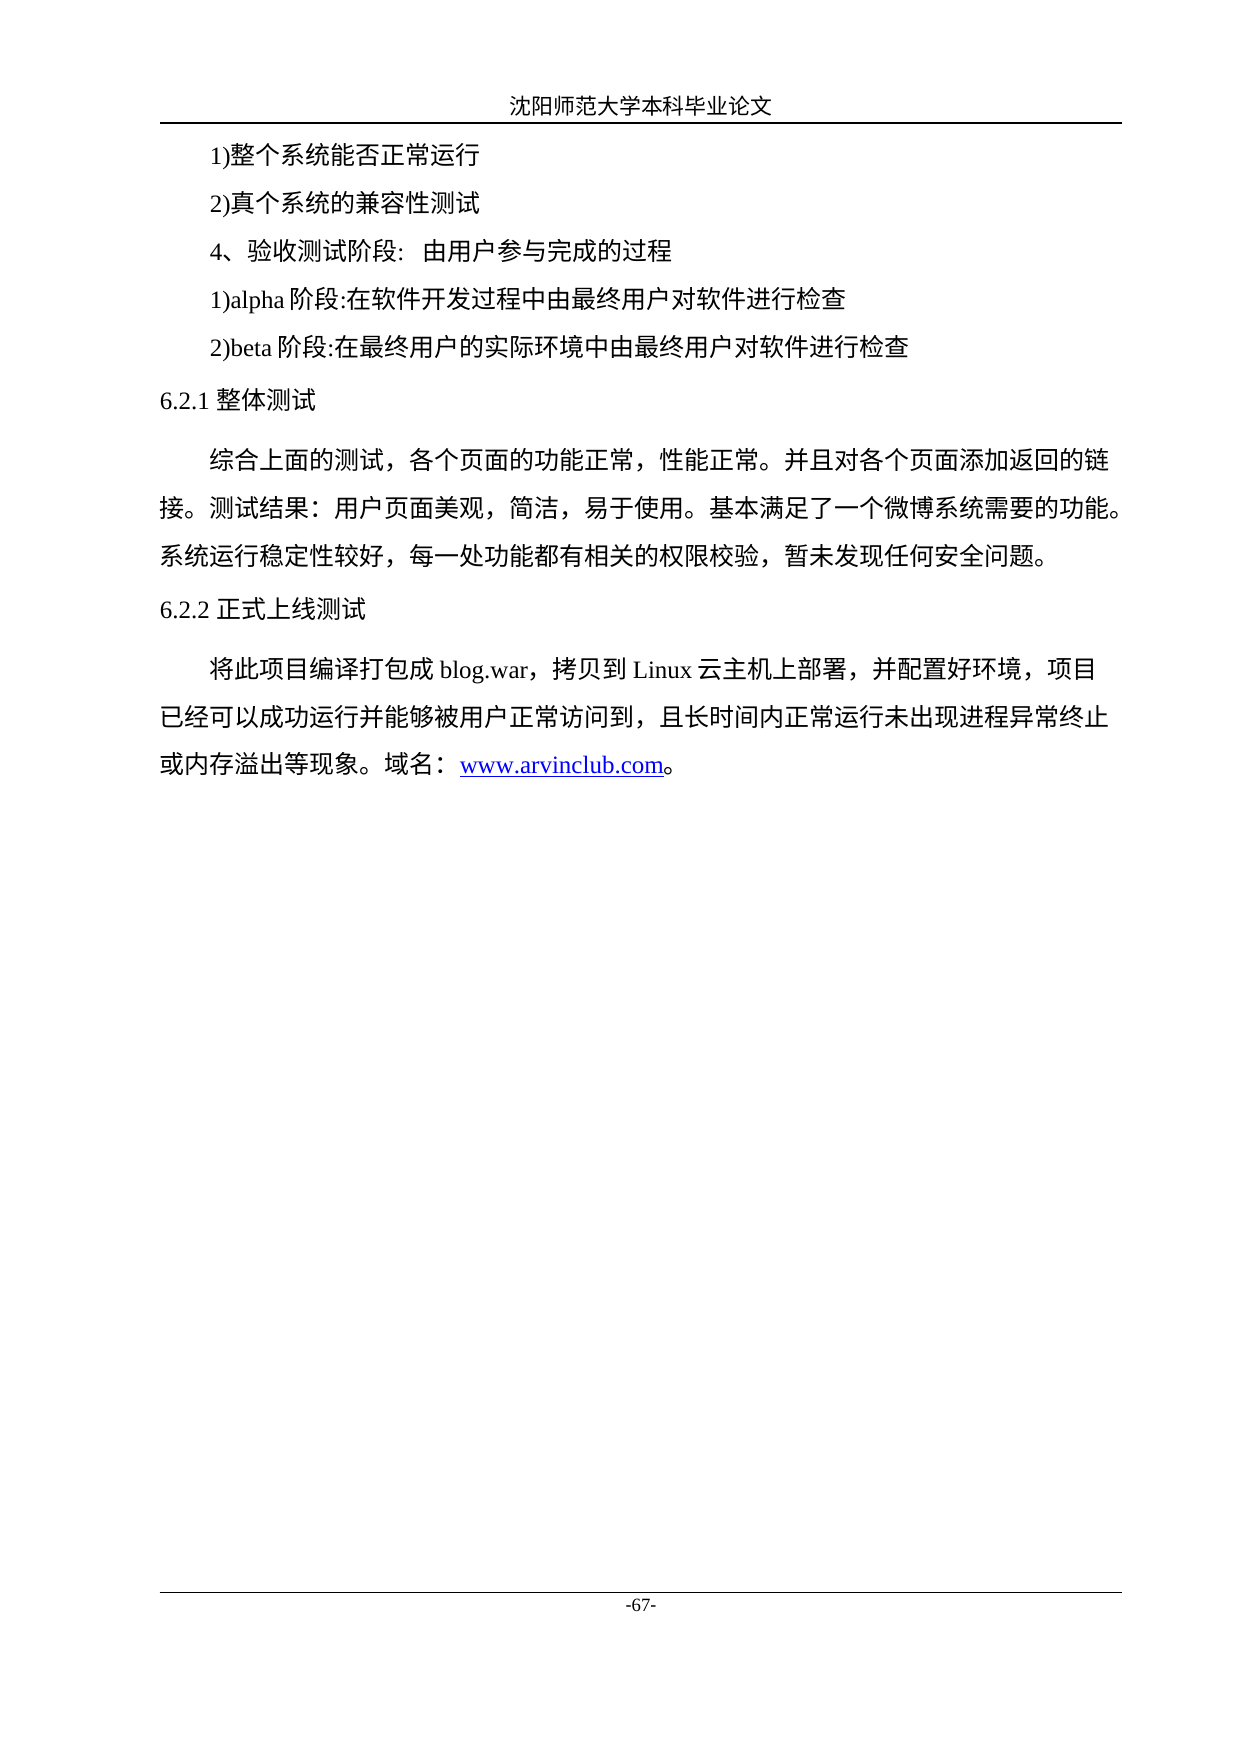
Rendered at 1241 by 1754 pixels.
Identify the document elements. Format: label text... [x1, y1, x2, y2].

text 2)真个系统的兼容性测试 [159, 174, 1122, 222]
subtitle 6.2.2 正式上线测试 [159, 575, 1122, 640]
text 2)beta阶段:在最终用户的实际环境中由最终用户对软件进行检查 [159, 318, 1122, 366]
text 1)整个系统能否正常运行 [159, 126, 1122, 174]
subtitle 6.2.1 整体测试 [159, 366, 1122, 431]
text 1)alpha阶段:在软件开发过程中由最终用户对软件进行检查 [159, 270, 1122, 318]
text 将此项目编译打包成blog.war，拷贝到Linux云主机上部署，并配置好环境，项目已经可以成功运行并能够被用户正常访问到，且长时间内正常运行未出现进程异常终止或内存溢出等现象。域名：www.arvinclub.com。 [159, 640, 1122, 783]
text 4、验收测试阶段: 由用户参与完成的过程 [159, 222, 1122, 270]
text 综合上面的测试，各个页面的功能正常，性能正常。并且对各个页面添加返回的链接。测试结果：用户页面美观，简洁，易于使用。基本满足了一个微博系统需要的功能。系统运行稳定性较好，每一处功能都有相关的权限校验，暂未发现任何安全问题。 [159, 431, 1122, 575]
